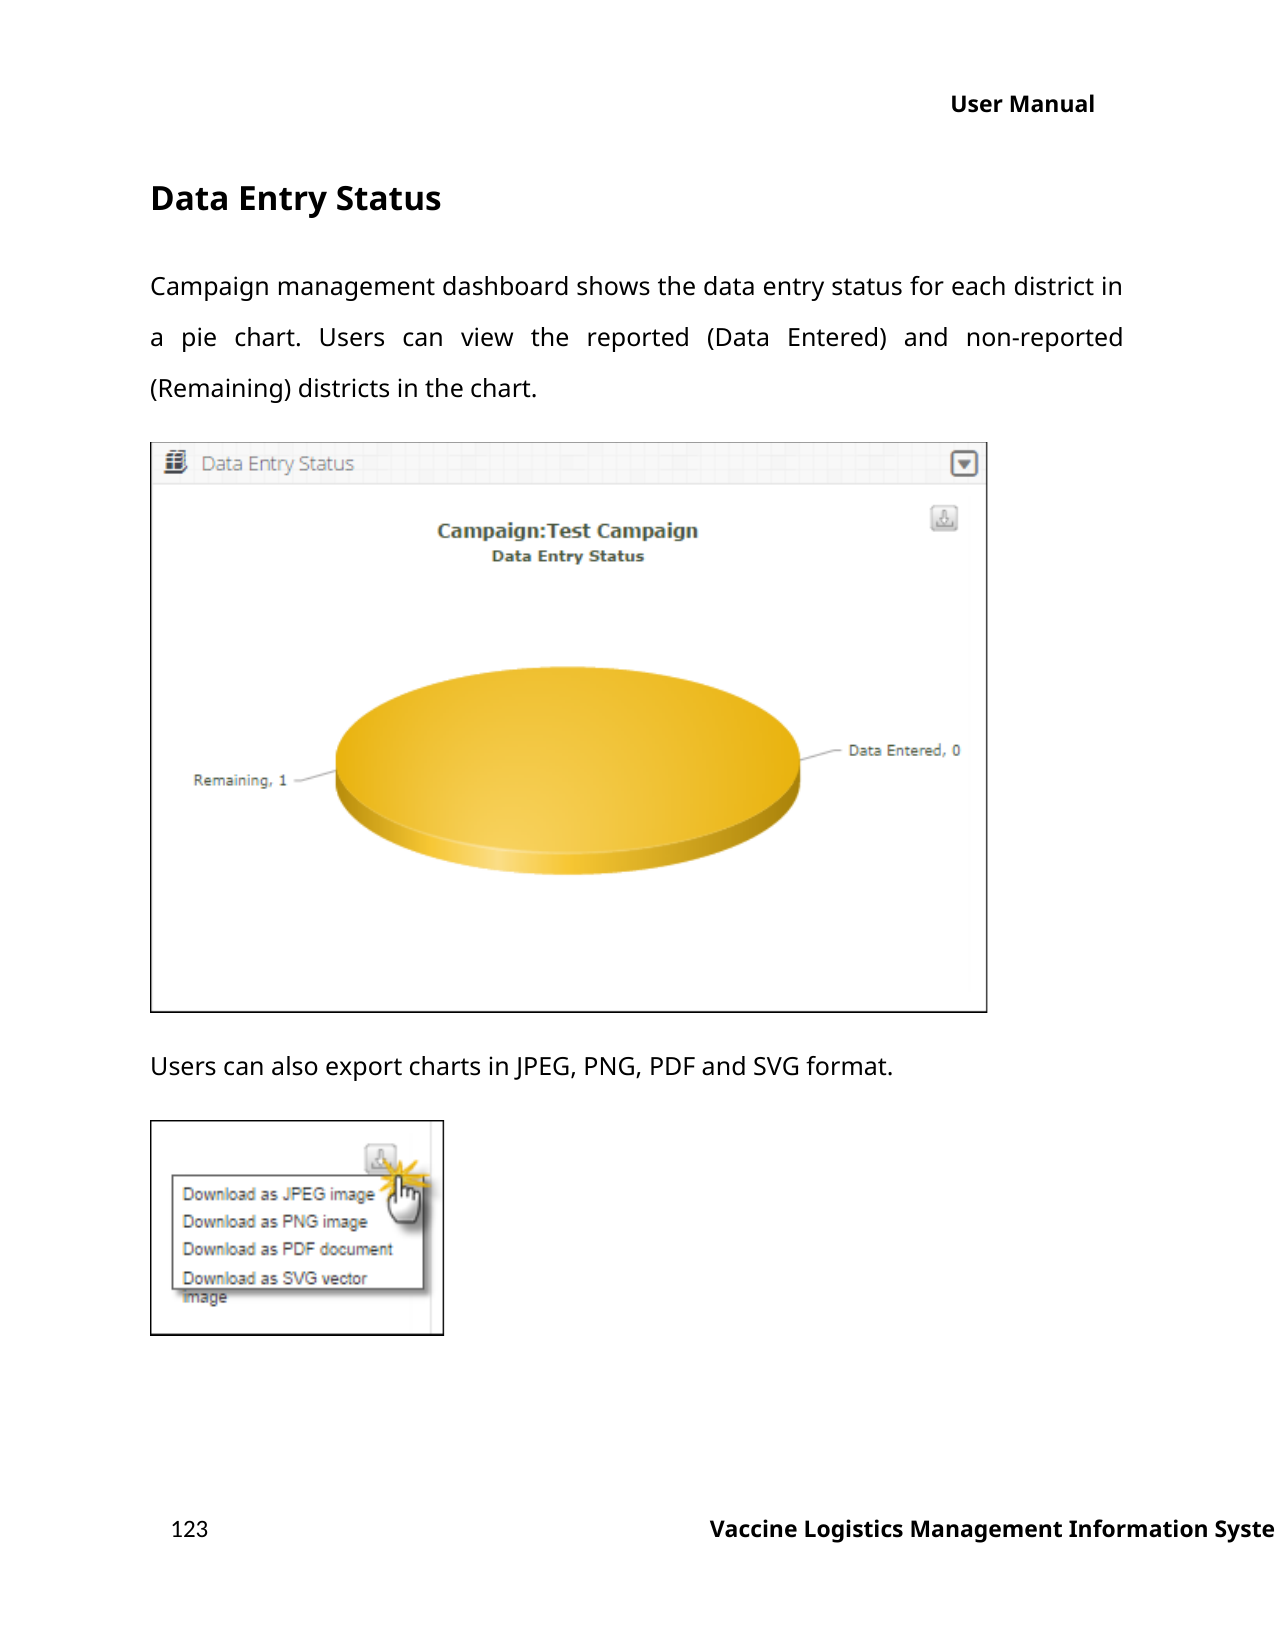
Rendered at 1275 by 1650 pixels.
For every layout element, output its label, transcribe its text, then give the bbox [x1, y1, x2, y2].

text Data Entry Status [150, 175, 1125, 220]
picture [150, 442, 988, 1013]
picture [150, 1120, 445, 1336]
text Campaign management dashboard shows the data entry status for each district in a pie chart. Users can view the reported (Data Entered) and non-reported (Remaining) districts in the chart. [150, 268, 1125, 404]
text Users can also export charts in JPEG, PNG, PDF and SVG format. [150, 1048, 1125, 1082]
